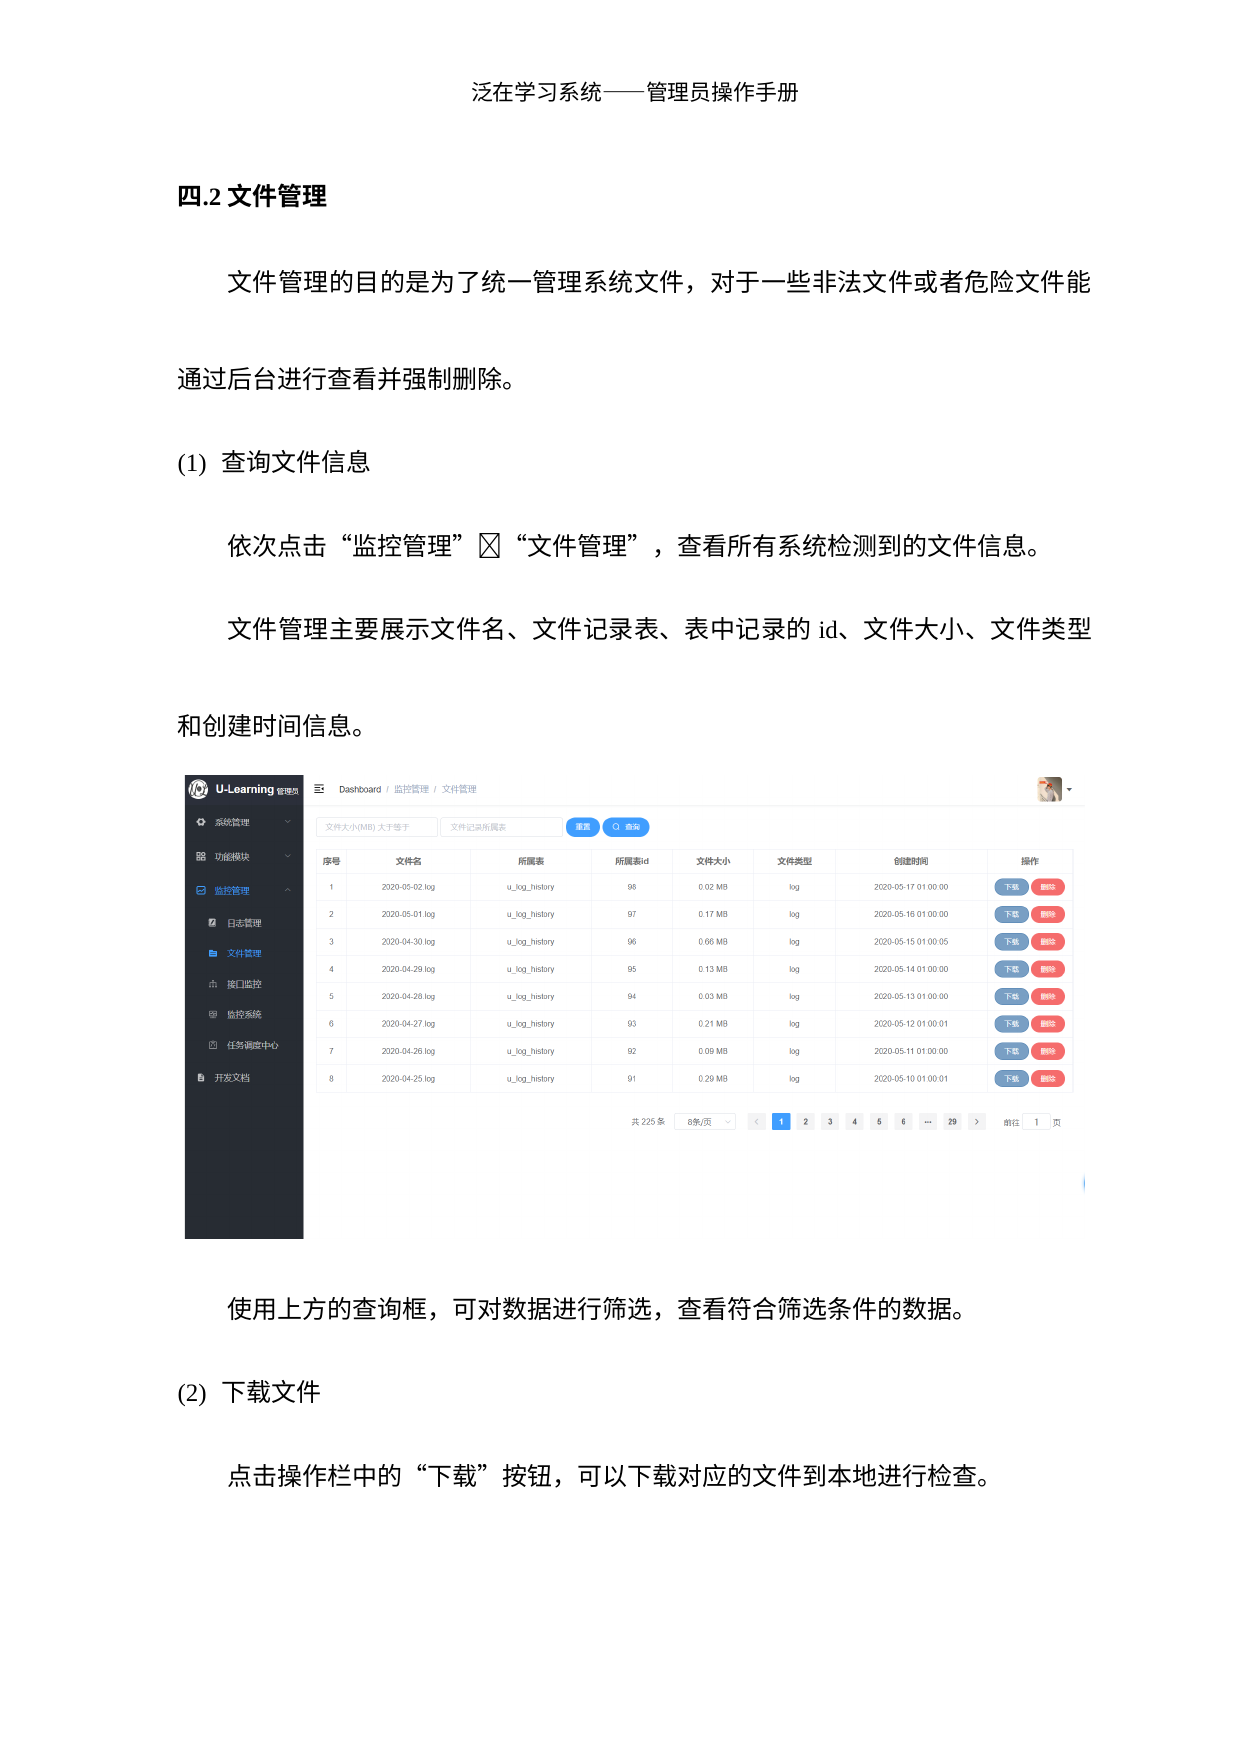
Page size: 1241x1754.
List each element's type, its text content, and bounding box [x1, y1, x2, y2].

text 文件管理主要展示文件名、文件记录表、表中记录的id、文件大小、文件类型和创建时间信息。 [177, 595, 1092, 757]
text 点击操作栏中的“下载”按钮，可以下载对应的文件到本地进行检查。 [177, 1442, 1092, 1507]
list 查询文件信息 [177, 428, 1092, 493]
picture [184, 775, 1085, 1239]
list 下载文件 [177, 1358, 1092, 1423]
text 依次点击“监控管理”“文件管理”，查看所有系统检测到的文件信息。 [177, 512, 1092, 577]
text 文件管理的目的是为了统一管理系统文件，对于一些非法文件或者危险文件能通过后台进行查看并强制删除。 [177, 248, 1092, 410]
text 使用上方的查询框，可对数据进行筛选，查看符合筛选条件的数据。 [177, 1275, 1092, 1340]
text 文件管理 [177, 162, 1092, 227]
